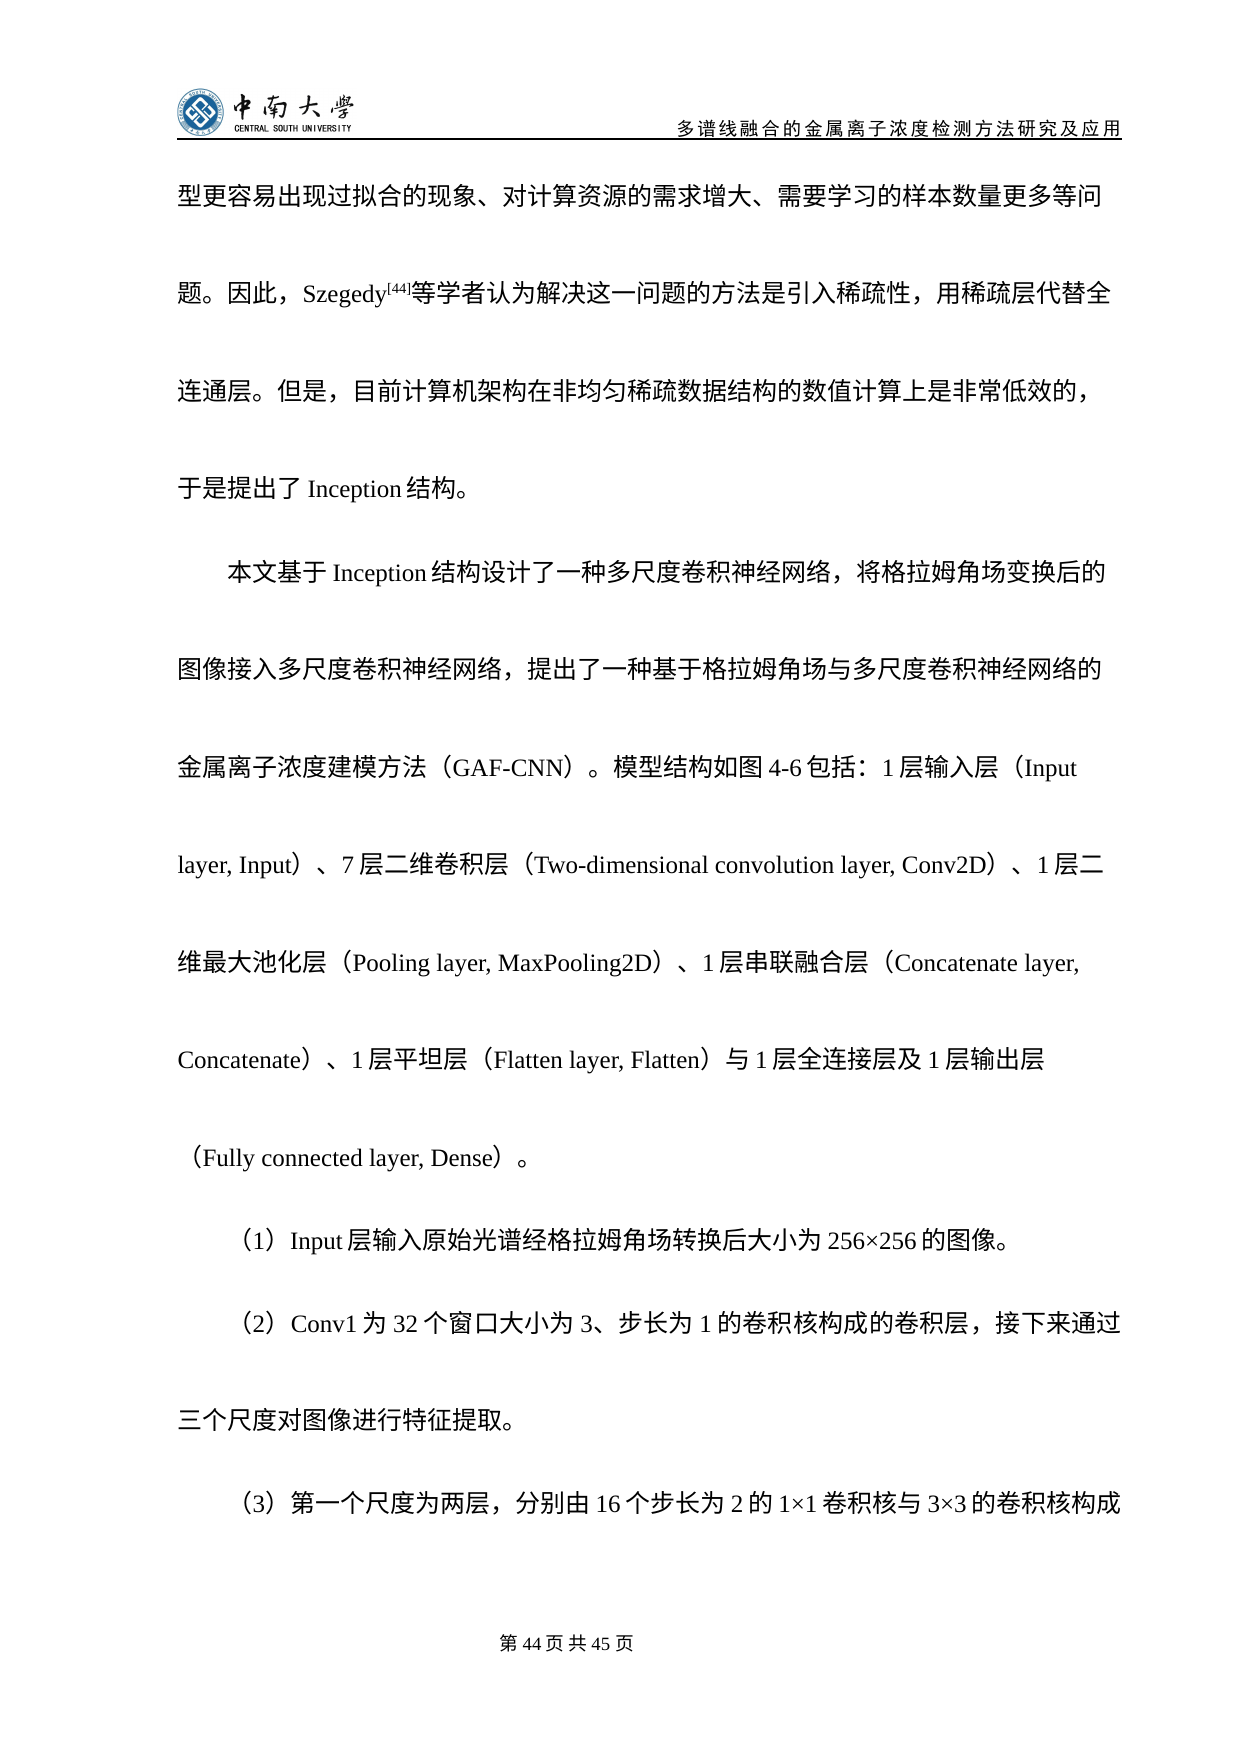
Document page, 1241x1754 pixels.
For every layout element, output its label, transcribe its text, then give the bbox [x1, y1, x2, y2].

picture [177, 88, 357, 136]
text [177, 1469, 1122, 1534]
text 本文基于Inception结构设计了一种多尺度卷积神经网络，将格拉姆角场变换后的图像接入多尺度卷积神经网络，提出了一种基于格拉姆角场与多尺度卷积神经网络的金属离子浓度建模方法（GAF-CNN）。模型结构如图4-6包括：1层输入层（Input layer, Input）、7层二维卷积层（Two-dimensional convolution layer, Conv2D）、1层二维最大池化层（Pooling layer, MaxPooling2D）、1层串联融合层（Concatenate layer, Concatenate）、1层平坦层（Flatten layer, Flatten）与1层全连接层及1层输出层（Fully connected layer, Dense）。 [177, 538, 1122, 1188]
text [177, 162, 1122, 519]
text （2）Conv1为32个窗口大小为3、步长为1的卷积核构成的卷积层，接下来通过三个尺度对图像进行特征提取。 [177, 1289, 1122, 1451]
text （1）Input层输入原始光谱经格拉姆角场转换后大小为256×256的图像。 [177, 1206, 1122, 1271]
